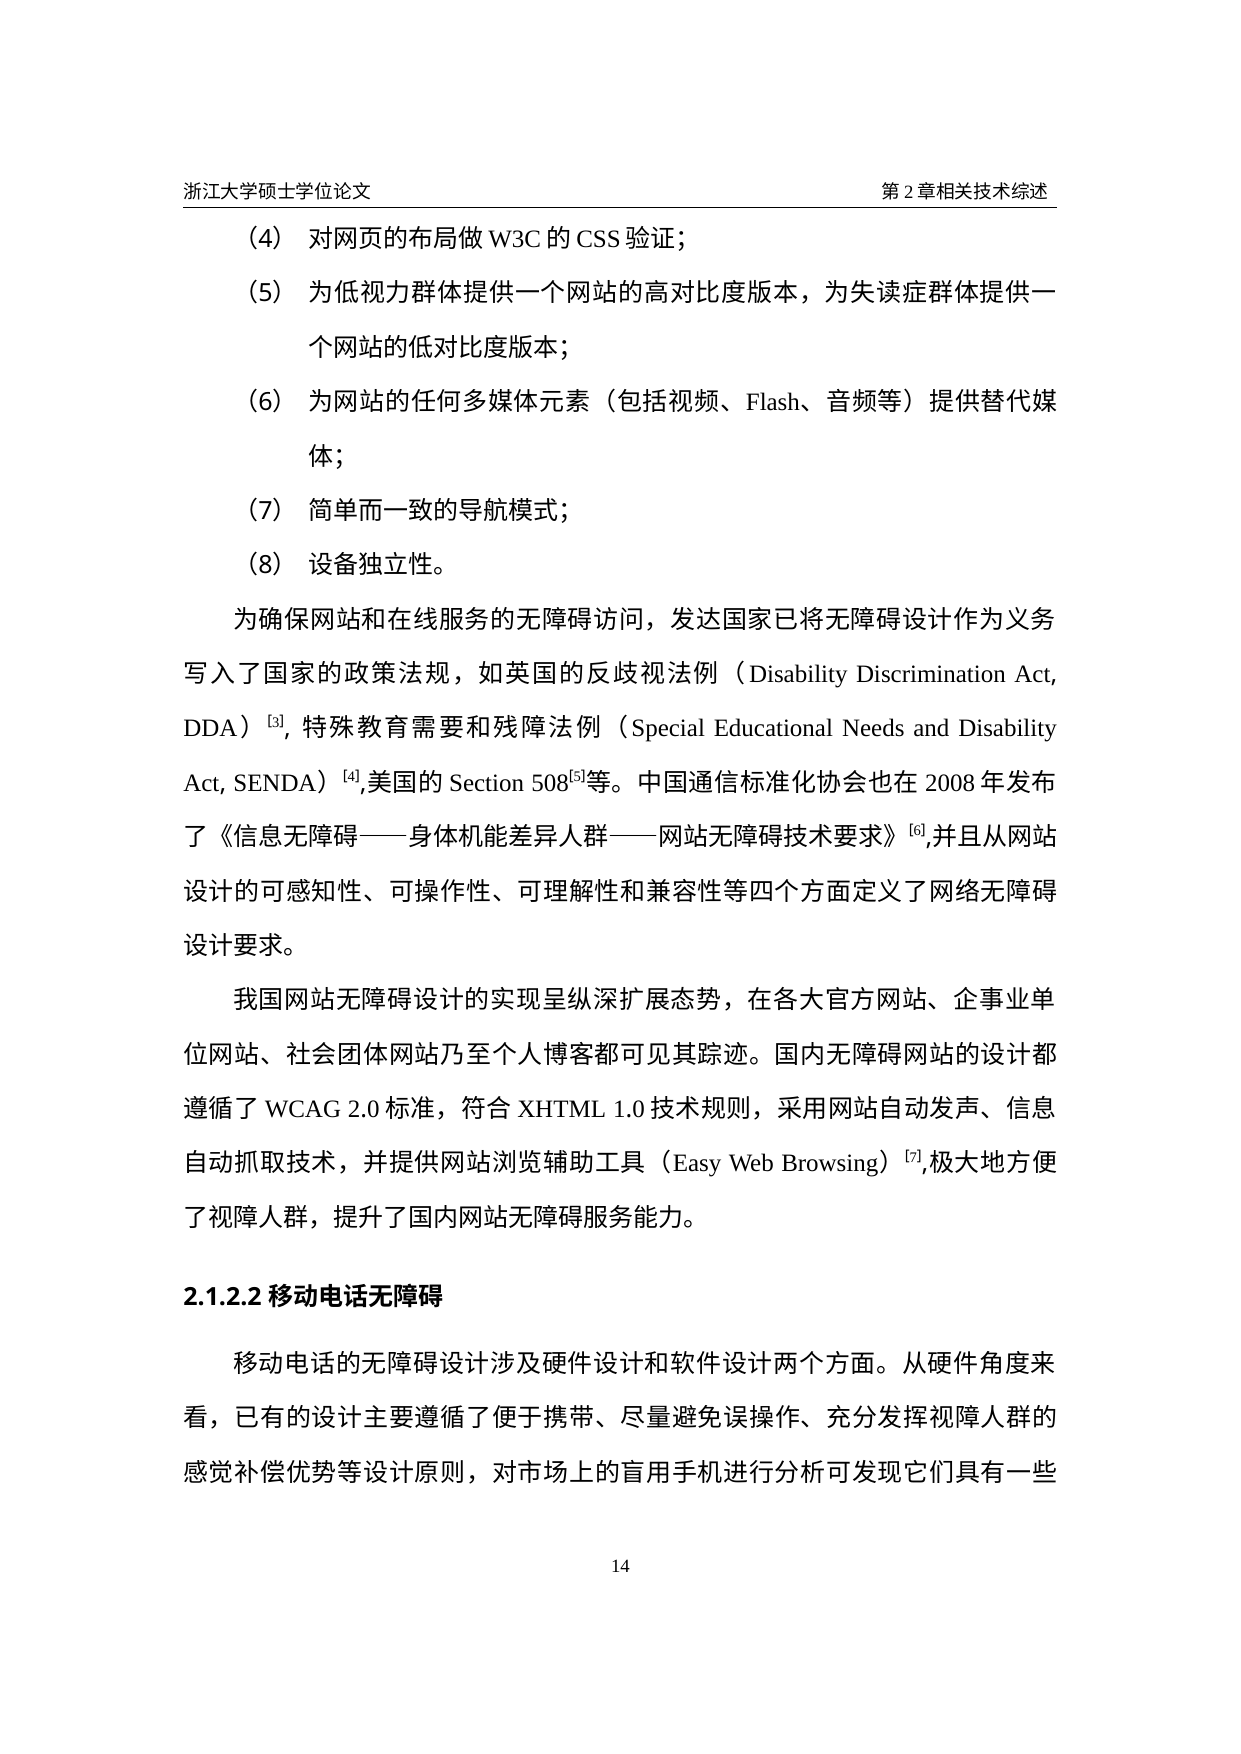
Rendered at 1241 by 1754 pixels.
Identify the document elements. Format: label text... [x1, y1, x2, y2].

text 我国网站无障碍设计的实现呈纵深扩展态势，在各大官方网站、企事业单位网站、社会团体网站乃至个人博客都可见其踪迹。国内无障碍网站的设计都遵循了WCAG 2.0标准，符合XHTML 1.0技术规则，采用网站自动发声、信息自动抓取技术，并提供网站浏览辅助工具（Easy Web Browsing）[7],极大地方便了视障人群，提升了国内网站无障碍服务能力。 [183, 980, 1057, 1233]
list 设备独立性。 [233, 545, 1057, 581]
subtitle 移动电话无障碍 [183, 1277, 1057, 1313]
list 对网页的布局做W3C的CSS验证； [233, 218, 1057, 255]
text 为确保网站和在线服务的无障碍访问，发达国家已将无障碍设计作为义务写入了国家的政策法规，如英国的反歧视法例（Disability Discrimination Act, DDA）[3], 特殊教育需要和残障法例（Special Educational Needs and Disability Act, SENDA）[4],美国的Section 508[5]等。中国通信标准化协会也在2008年发布了《信息无障碍——身体机能差异人群——网站无障碍技术要求》[6],并且从网站设计的可感知性、可操作性、可理解性和兼容性等四个方面定义了网络无障碍设计要求。 [183, 599, 1057, 962]
list 简单而一致的导航模式； [233, 490, 1057, 527]
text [183, 1343, 1057, 1488]
list 为低视力群体提供一个网站的高对比度版本，为失读症群体提供一个网站的低对比度版本； [233, 273, 1057, 363]
list 为网站的任何多媒体元素（包括视频、Flash、音频等）提供替代媒体； [233, 382, 1057, 472]
